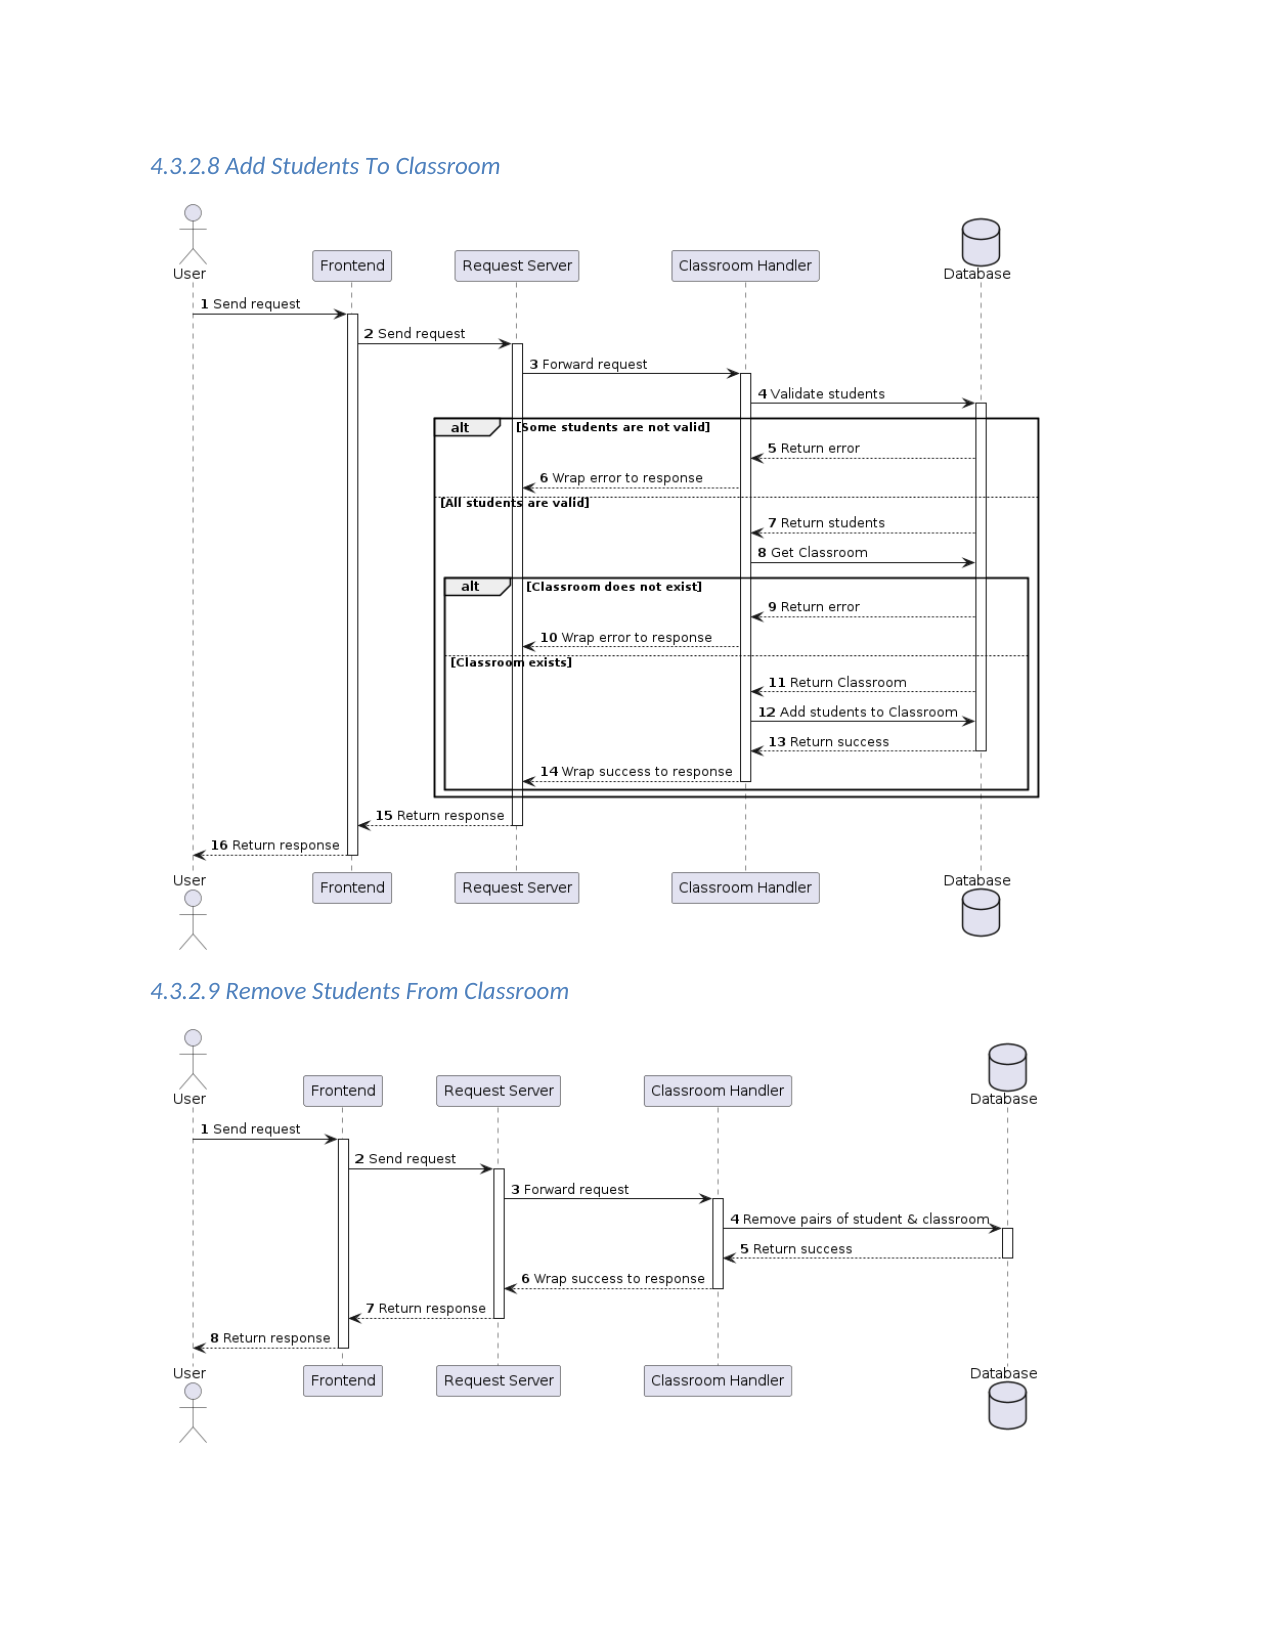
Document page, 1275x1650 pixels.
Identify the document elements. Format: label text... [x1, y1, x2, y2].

picture [168, 199, 1044, 955]
picture [168, 1024, 1044, 1448]
subtitle 4.3.2.8 Add Students To Classroom [150, 150, 1125, 181]
subtitle 4.3.2.9 Remove Students From Classroom [150, 976, 1125, 1006]
